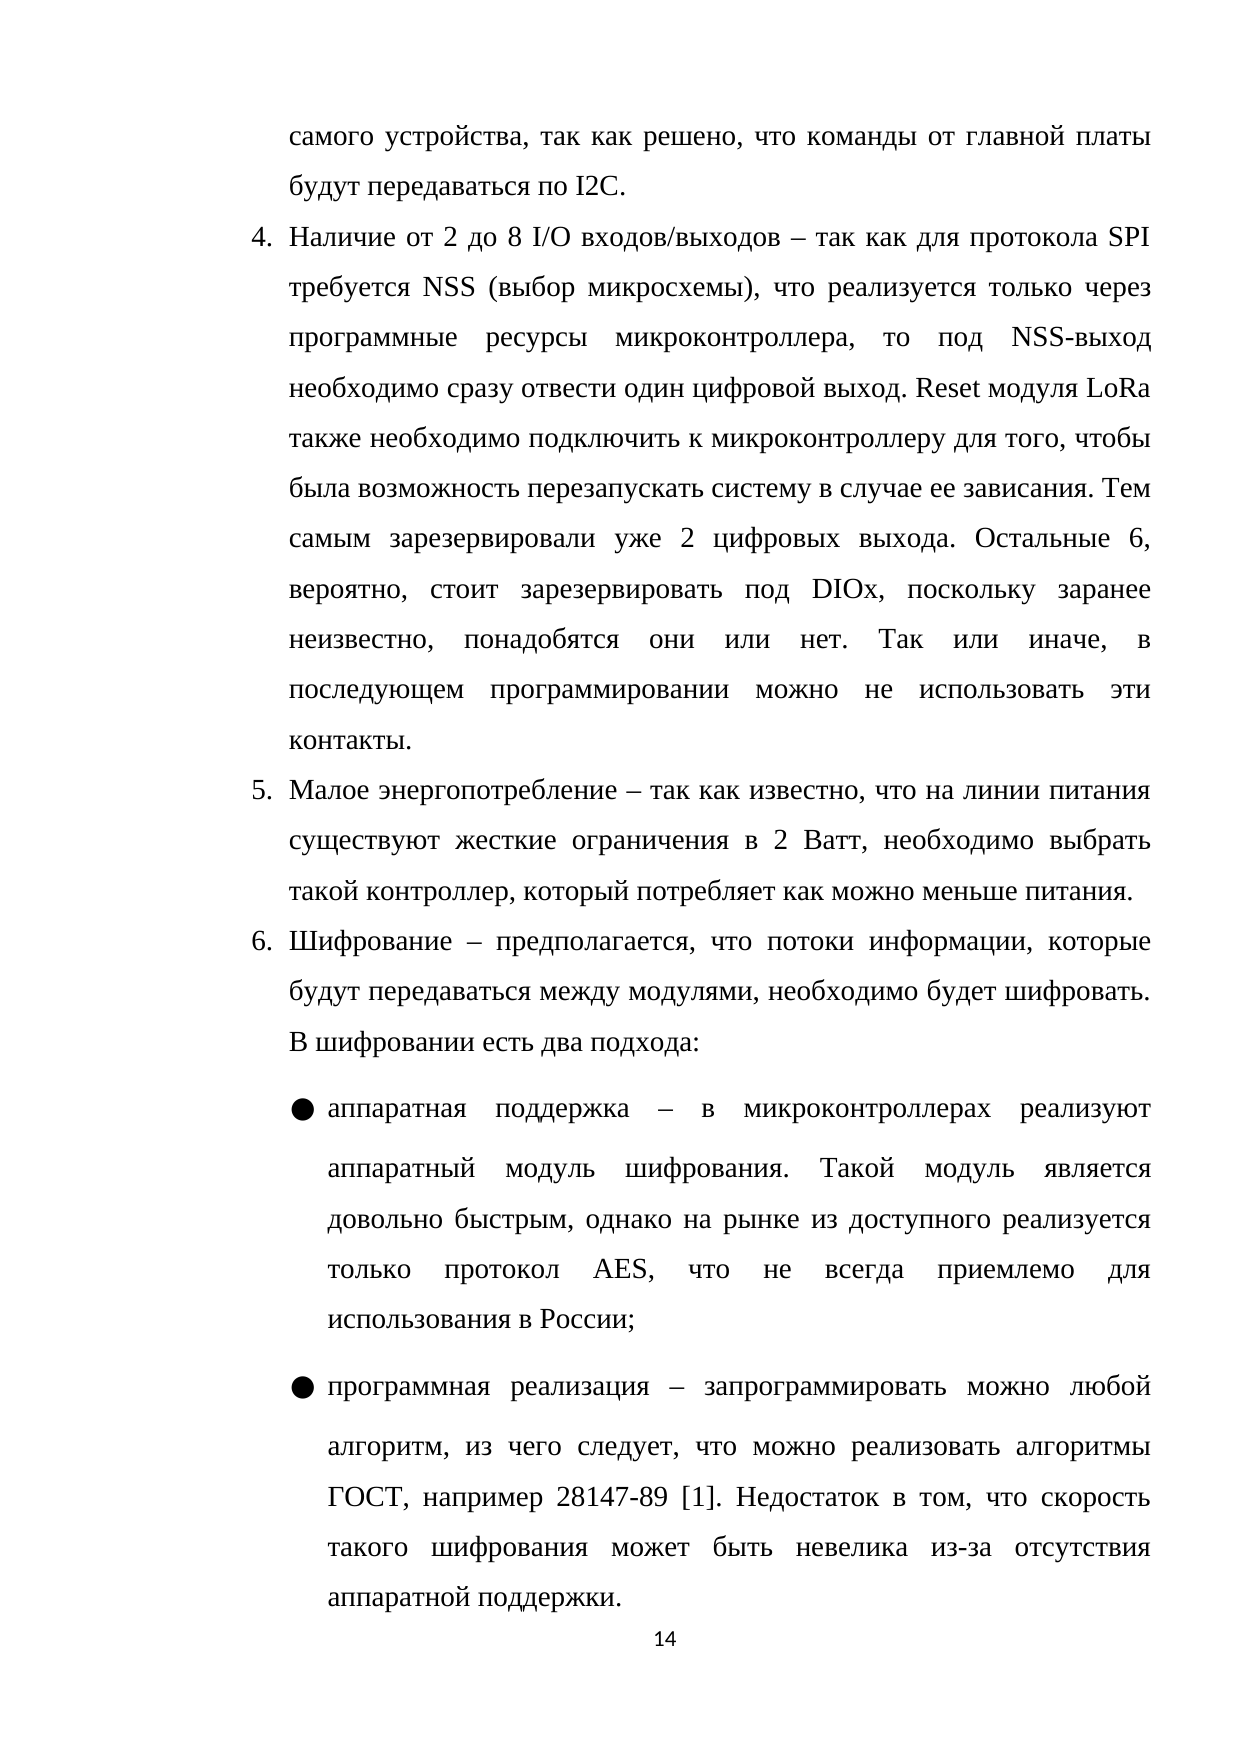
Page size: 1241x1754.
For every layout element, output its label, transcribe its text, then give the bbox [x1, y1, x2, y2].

list Малое энергопотребление – так как известно, что на линии питания существуют жесткие ограничения в 2 Ватт, необходимо выбрать такой контроллер, который потребляет как можно меньше питания. [251, 772, 1152, 906]
list Наличие от 2 до 8 I/O входов/выходов – так как для протокола SPI требуется NSS (выбор микросхемы), что реализуется только через программные ресурсы микроконтроллера, то под NSS-выход необходимо сразу отвести один цифровой выход. Reset модуля LoRa также необходимо подключить к микроконтроллеру для того, чтобы была возможность перезапускать систему в случае ее зависания. Тем самым зарезервировали уже 2 цифровых выхода. Остальные 6, вероятно, стоит зарезервировать под DIOx, поскольку заранее неизвестно, понадобятся они или нет. Так или иначе, в последующем программировании можно не использовать эти контакты. [251, 219, 1152, 755]
list аппаратная поддержка – в микроконтроллерах реализуют аппаратный модуль шифрования. Такой модуль является довольно быстрым, однако на рынке из доступного реализуется только протокол AES, что не всегда приемлемо для использования в России; [290, 1074, 1152, 1335]
list программная реализация – запрограммировать можно любой алгоритм, из чего следует, что можно реализовать алгоритмы ГОСТ, например 28147-89 [1]. Недостаток в том, что скорость такого шифрования может быть невелика из-за отсутствия аппаратной поддержки. [290, 1352, 1152, 1613]
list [251, 118, 1152, 202]
list Шифрование – предполагается, что потоки информации, которые будут передаваться между модулями, необходимо будет шифровать. В шифровании есть два подхода: [251, 923, 1152, 1057]
